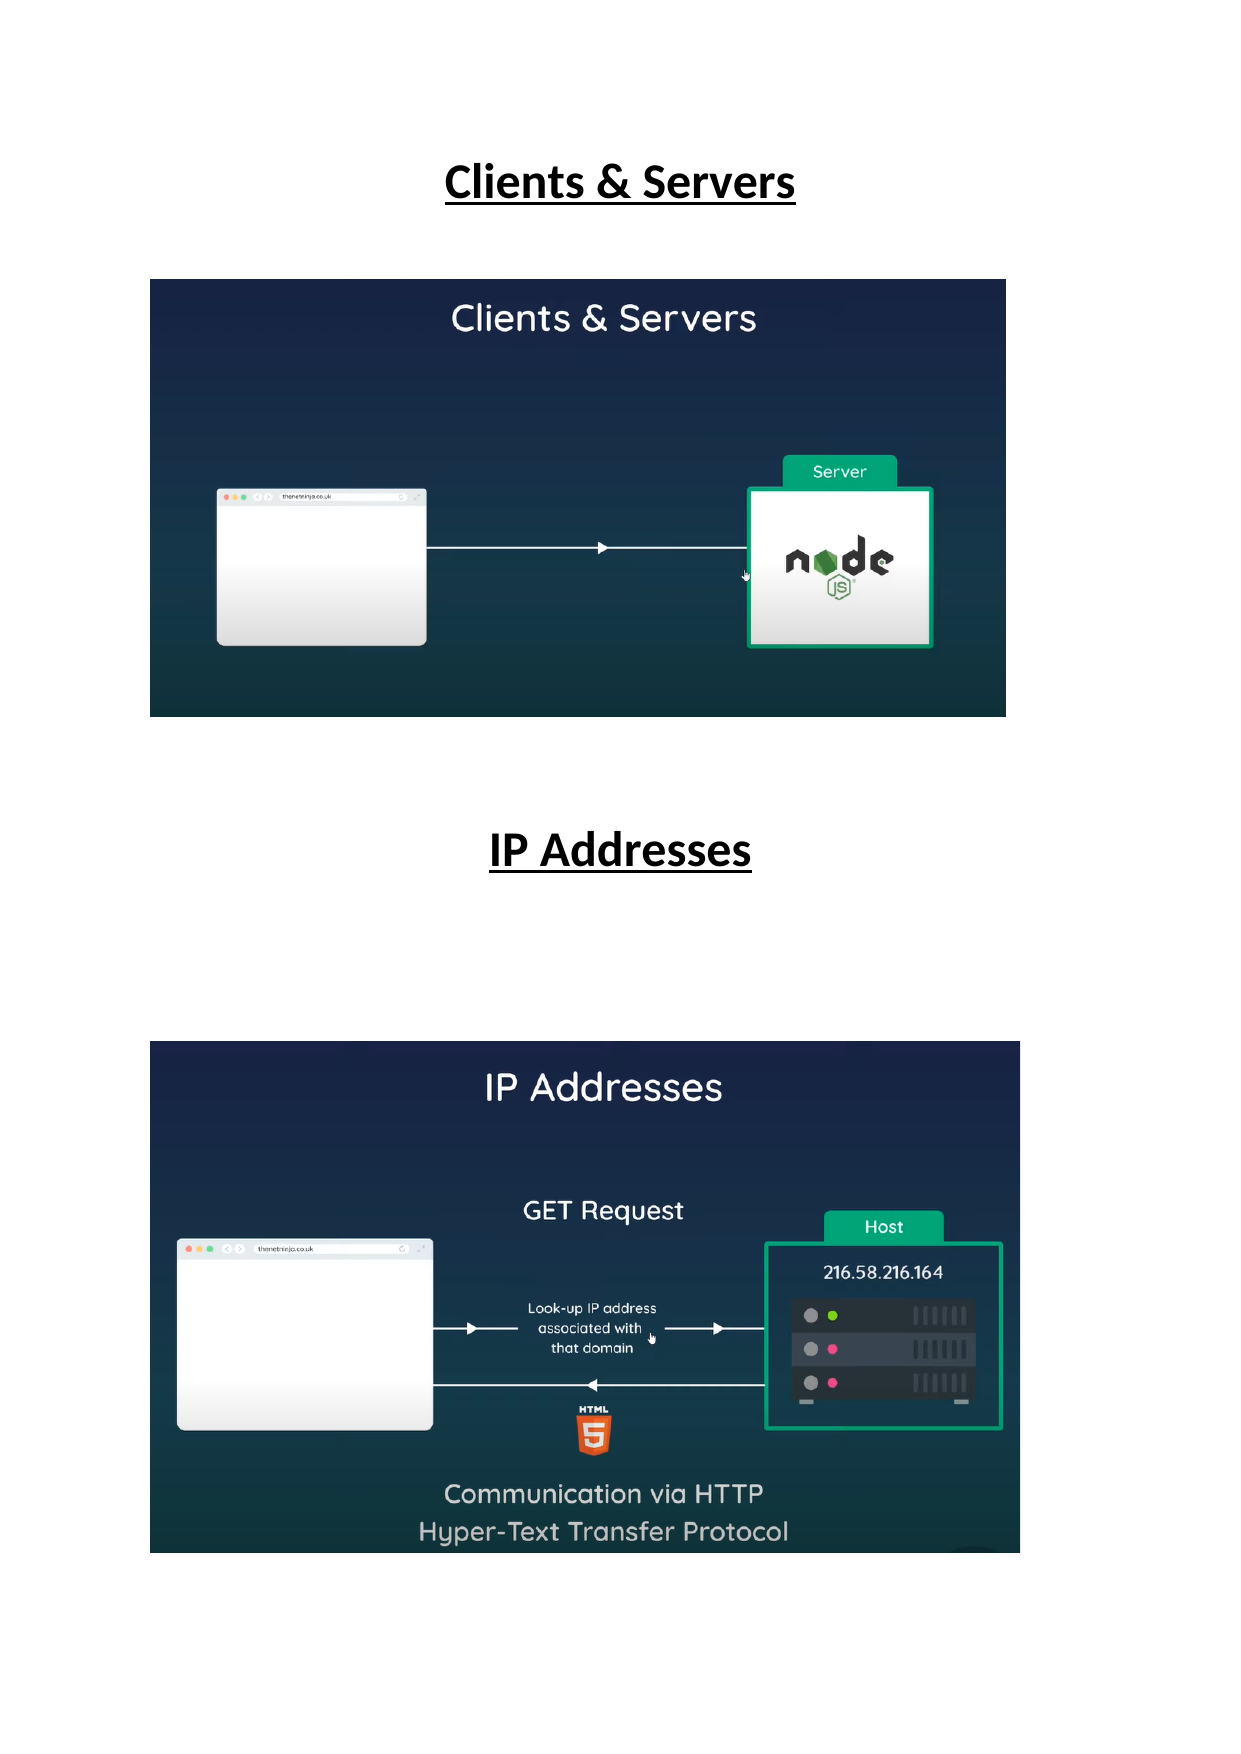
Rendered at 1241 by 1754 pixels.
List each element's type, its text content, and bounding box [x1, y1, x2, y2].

picture [150, 279, 1006, 717]
text Clients & Servers [150, 150, 1090, 211]
picture [150, 1041, 1021, 1553]
text IP Addresses [150, 818, 1090, 879]
